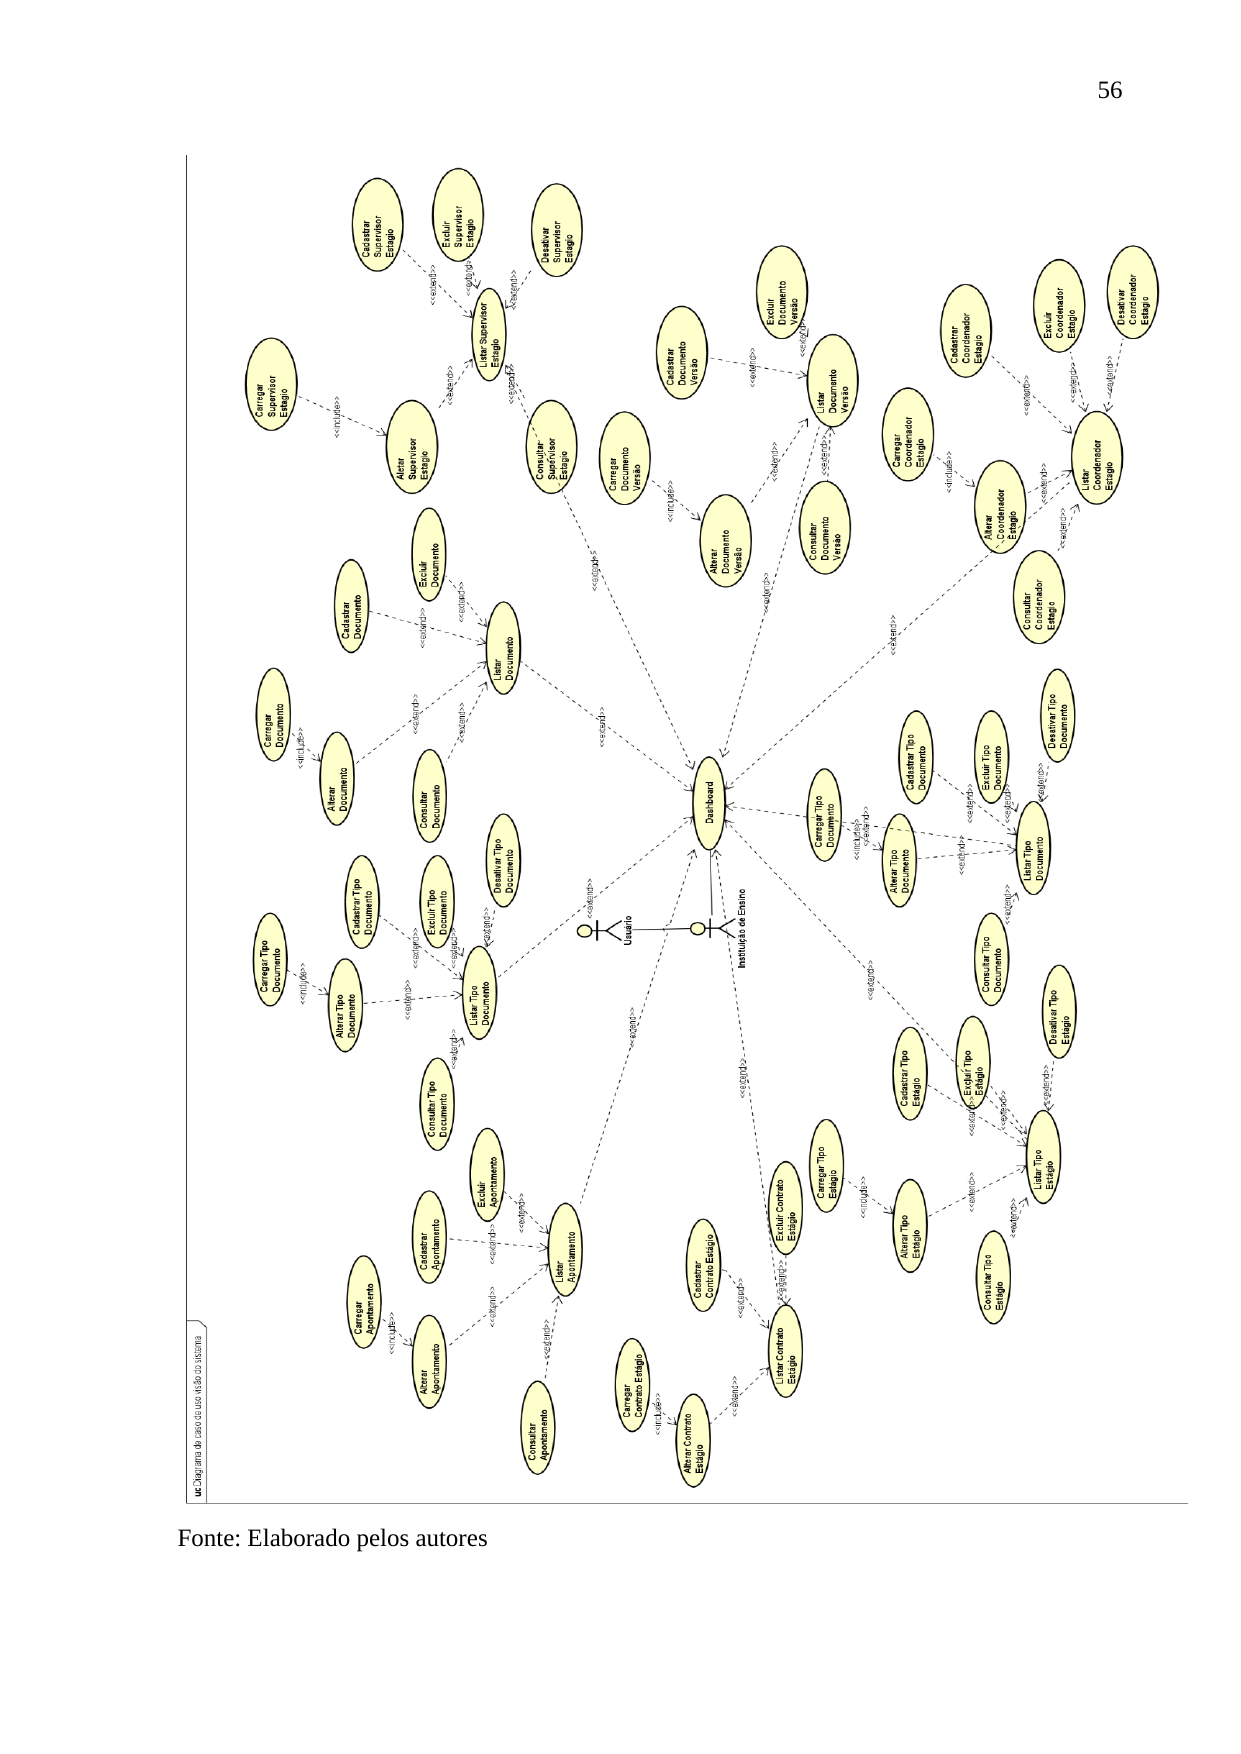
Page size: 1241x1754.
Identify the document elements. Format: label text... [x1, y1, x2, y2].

text Fonte: Elaborado pelos autores [177, 1523, 1122, 1552]
picture [180, 155, 1189, 1509]
